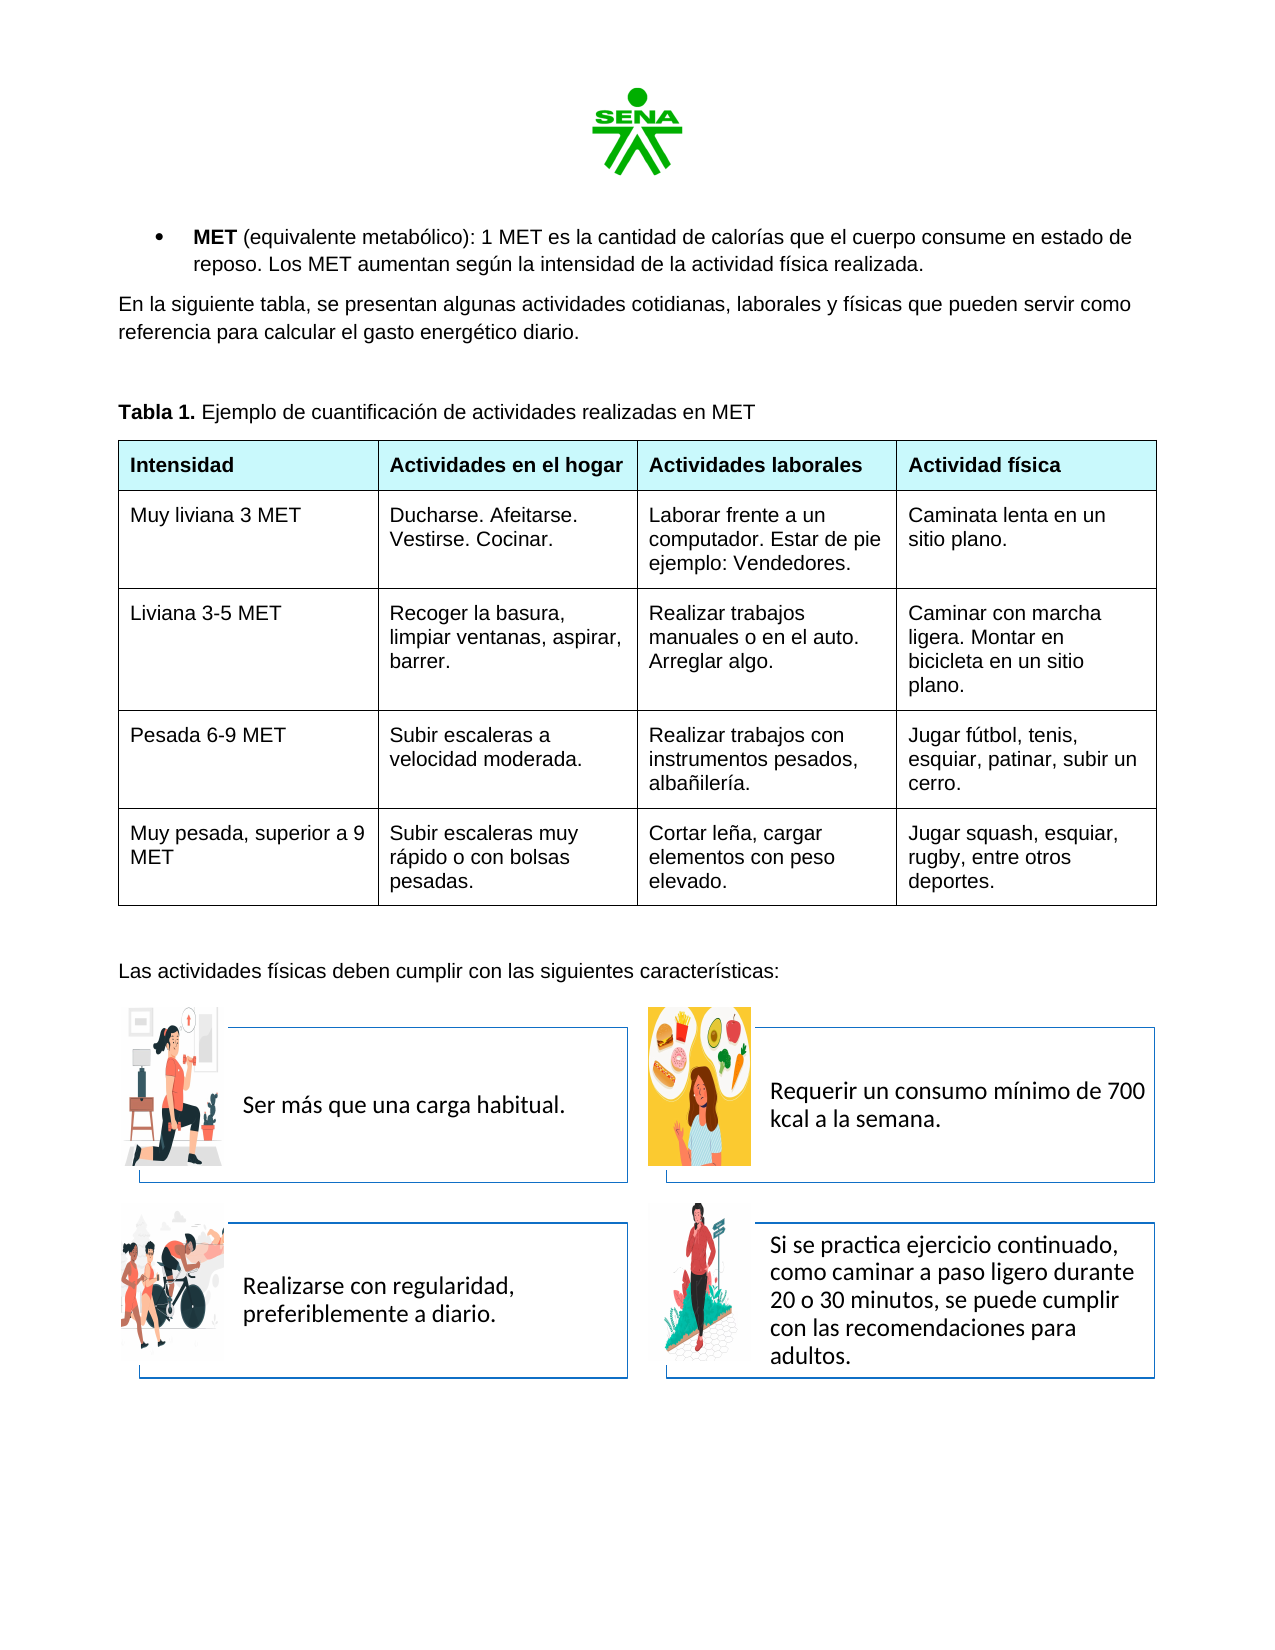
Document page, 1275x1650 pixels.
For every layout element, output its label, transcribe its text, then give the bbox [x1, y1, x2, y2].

table_header Intensidad [119, 441, 378, 490]
table_header Actividades en el hogar [379, 441, 637, 490]
text Las actividades físicas deben cumplir con las siguientes características: [118, 959, 1157, 983]
table_cell Subir escaleras muy rápido o con bolsas pesadas. [379, 809, 637, 905]
table_cell Jugar fútbol, tenis, esquiar, patinar, subir un cerro. [897, 711, 1156, 807]
picture [592, 87, 683, 176]
table_header Actividad física [897, 441, 1156, 490]
table_cell Realizar trabajos manuales o en el auto. Arreglar algo. [638, 589, 896, 709]
table_cell Ducharse. Afeitarse. Vestirse. Cocinar. [379, 491, 637, 588]
table_cell Recoger la basura, limpiar ventanas, aspirar, barrer. [379, 589, 637, 709]
text Tabla 1. Ejemplo de cuantificación de actividades realizadas en MET [118, 400, 1157, 424]
picture [648, 1203, 751, 1361]
picture [648, 1007, 751, 1166]
picture [121, 1007, 224, 1166]
table_cell Caminar con marcha ligera. Montar en bicicleta en un sitio plano. [897, 589, 1156, 709]
text En la siguiente tabla, se presentan algunas actividades cotidianas, laborales y físicas que pueden servir como referencia para calcular el gasto energético diario. [118, 292, 1157, 344]
list MET (equivalente metabólico): 1 MET es la cantidad de calorías que el cuerpo consume en estado de reposo. Los MET aumentan según la intensidad de la actividad física realizada. [156, 225, 1157, 276]
table_cell Laborar frente a un computador. Estar de pie ejemplo: Vendedores. [638, 491, 896, 588]
table_cell Muy liviana 3 MET [119, 491, 378, 588]
table_cell Caminata lenta en un sitio plano. [897, 491, 1156, 588]
table_cell Subir escaleras a velocidad moderada. [379, 711, 637, 807]
table_cell Jugar squash, esquiar, rugby, entre otros deportes. [897, 809, 1156, 905]
picture [121, 1203, 224, 1361]
table_cell Liviana 3-5 MET [119, 589, 378, 709]
table_cell Muy pesada, superior a 9 MET [119, 809, 378, 905]
table_cell Pesada 6-9 MET [119, 711, 378, 807]
table_cell Cortar leña, cargar elementos con peso elevado. [638, 809, 896, 905]
table_cell Realizar trabajos con instrumentos pesados, albañilería. [638, 711, 896, 807]
table_header Actividades laborales [638, 441, 896, 490]
